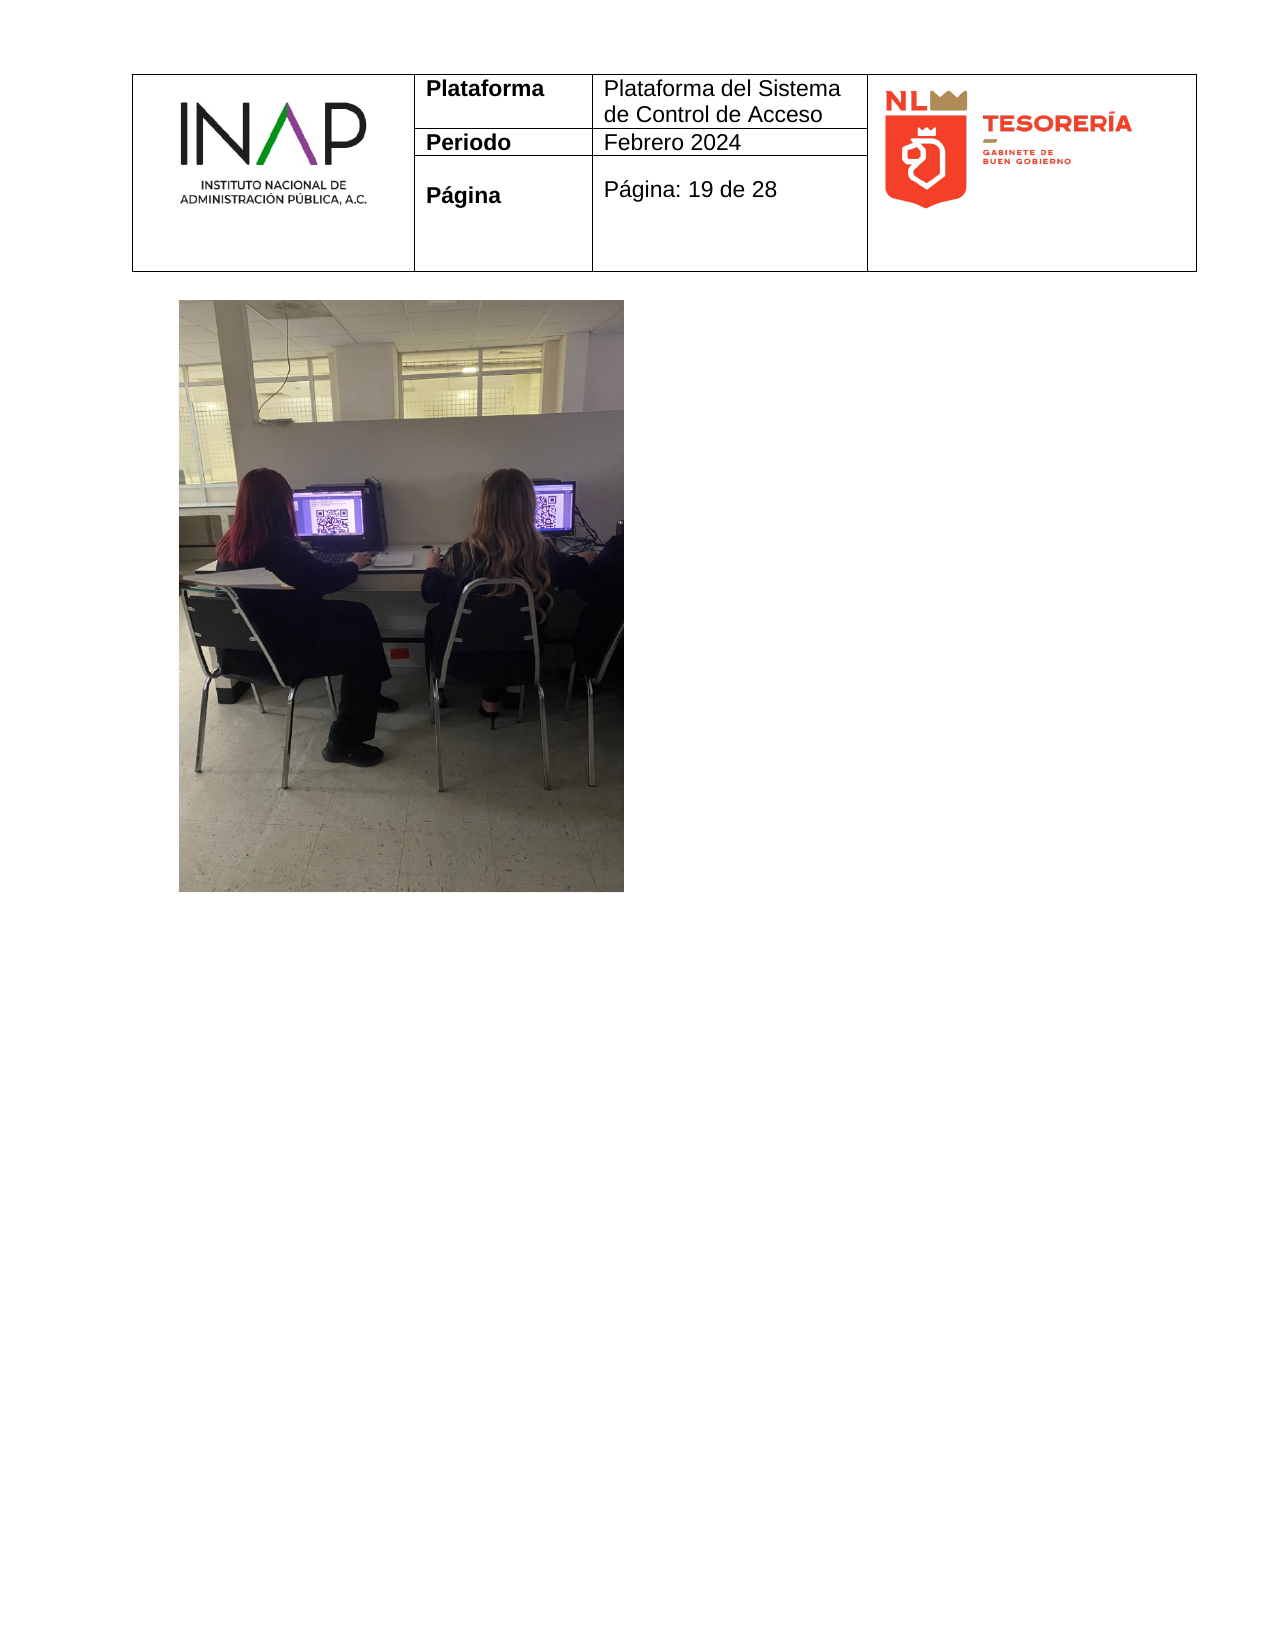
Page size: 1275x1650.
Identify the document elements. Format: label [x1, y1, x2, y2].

picture [177, 300, 625, 894]
picture [878, 89, 1135, 208]
picture [143, 86, 400, 221]
